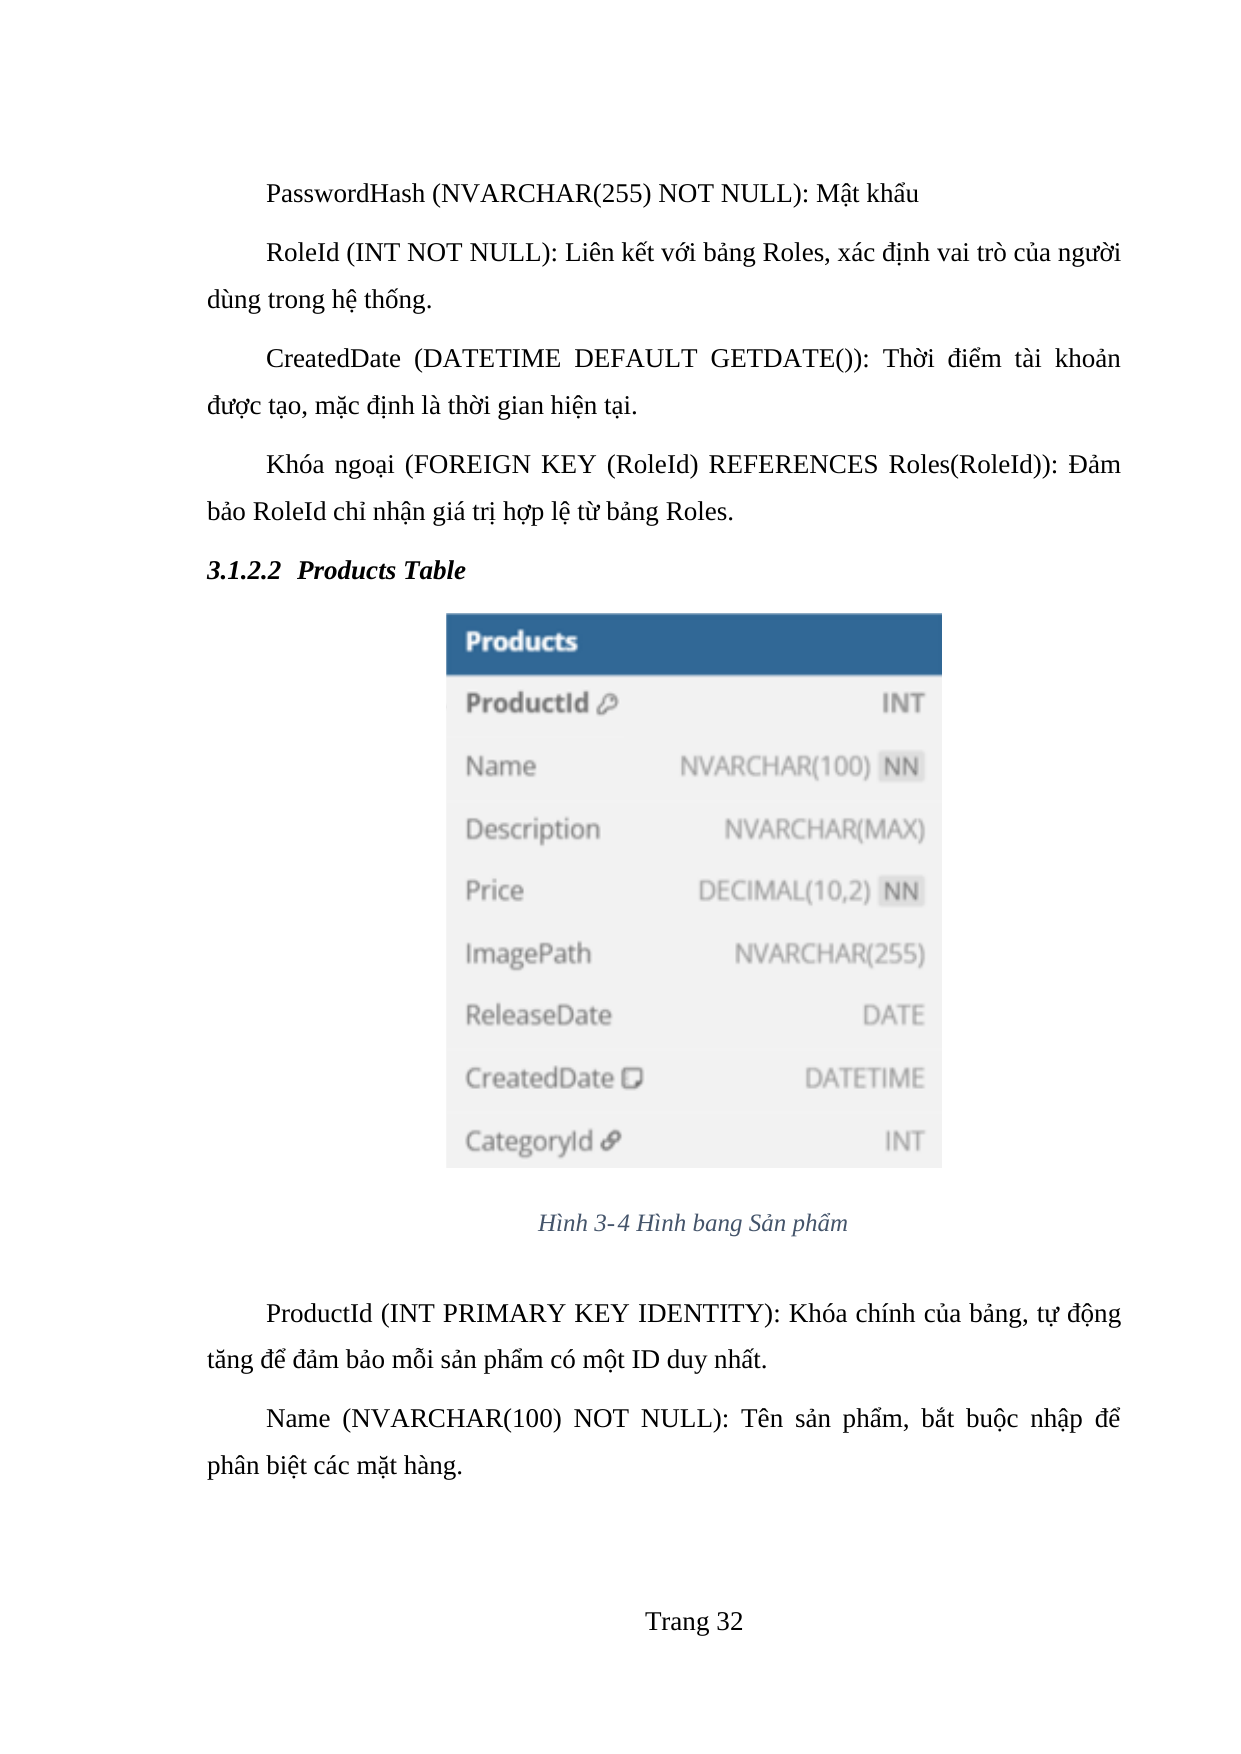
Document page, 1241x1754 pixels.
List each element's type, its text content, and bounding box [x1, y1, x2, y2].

text RoleId (INT NOT NULL): Liên kết với bảng Roles, xác định vai trò của người dùng trong hệ thống. [207, 236, 1122, 314]
picture [446, 613, 942, 1168]
text Name (NVARCHAR(100) NOT NULL): Tên sản phẩm, bắt buộc nhập để phân biệt các mặt hàng. [207, 1403, 1122, 1480]
text ProductId (INT PRIMARY KEY IDENTITY): Khóa chính của bảng, tự động tăng để đảm bảo mỗi sản phẩm có một ID duy nhất. [207, 1297, 1122, 1374]
text PasswordHash (NVARCHAR(255) NOT NULL): Mật khẩu [207, 177, 1122, 208]
text CreatedDate (DATETIME DEFAULT GETDATE()): Thời điểm tài khoản được tạo, mặc định là thời gian hiện tại. [207, 342, 1122, 420]
subtitle Products Table [207, 554, 1122, 585]
text Khóa ngoại (FOREIGN KEY (RoleId) REFERENCES Roles(RoleId)): Đảm bảo RoleId chỉ nhận giá trị hợp lệ từ bảng Roles. [207, 448, 1122, 526]
